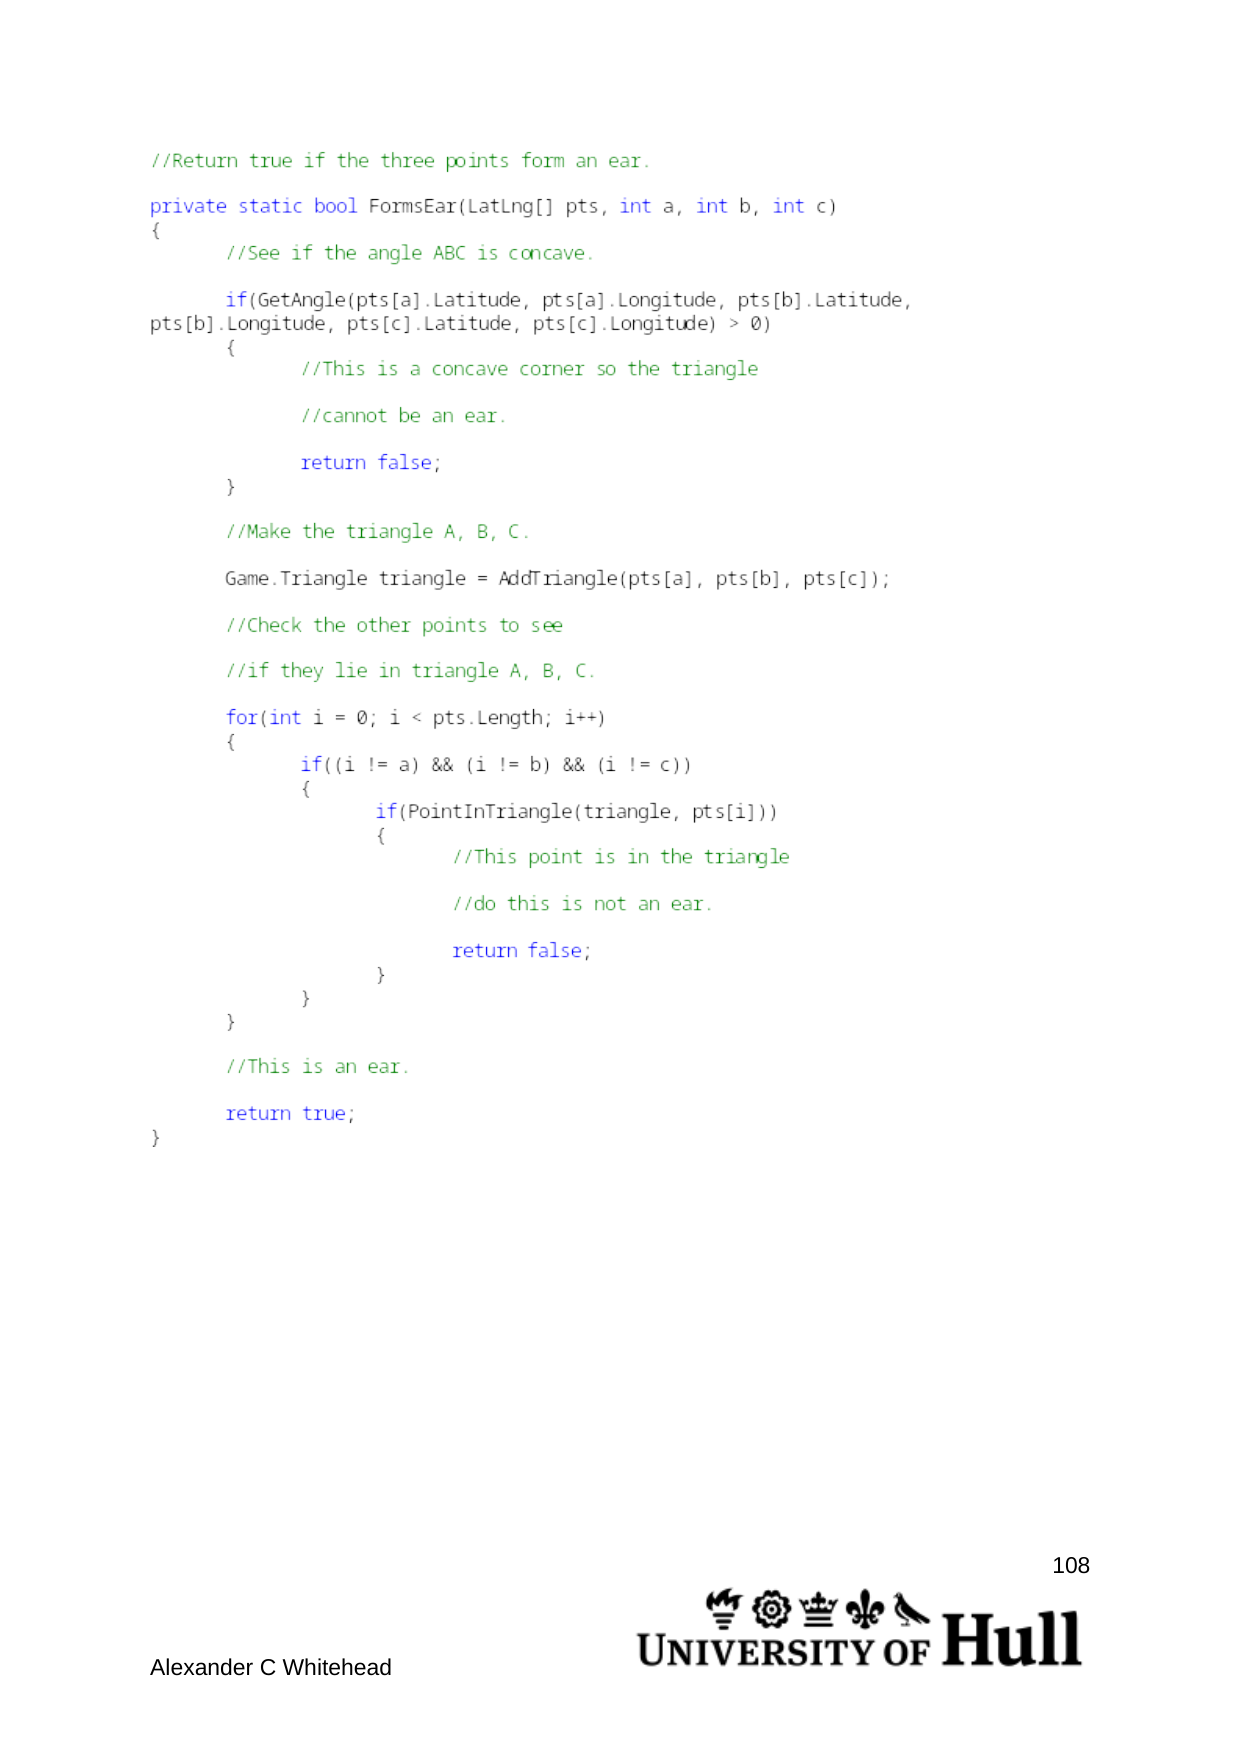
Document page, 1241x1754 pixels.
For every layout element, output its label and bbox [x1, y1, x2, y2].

picture [630, 1578, 1091, 1676]
